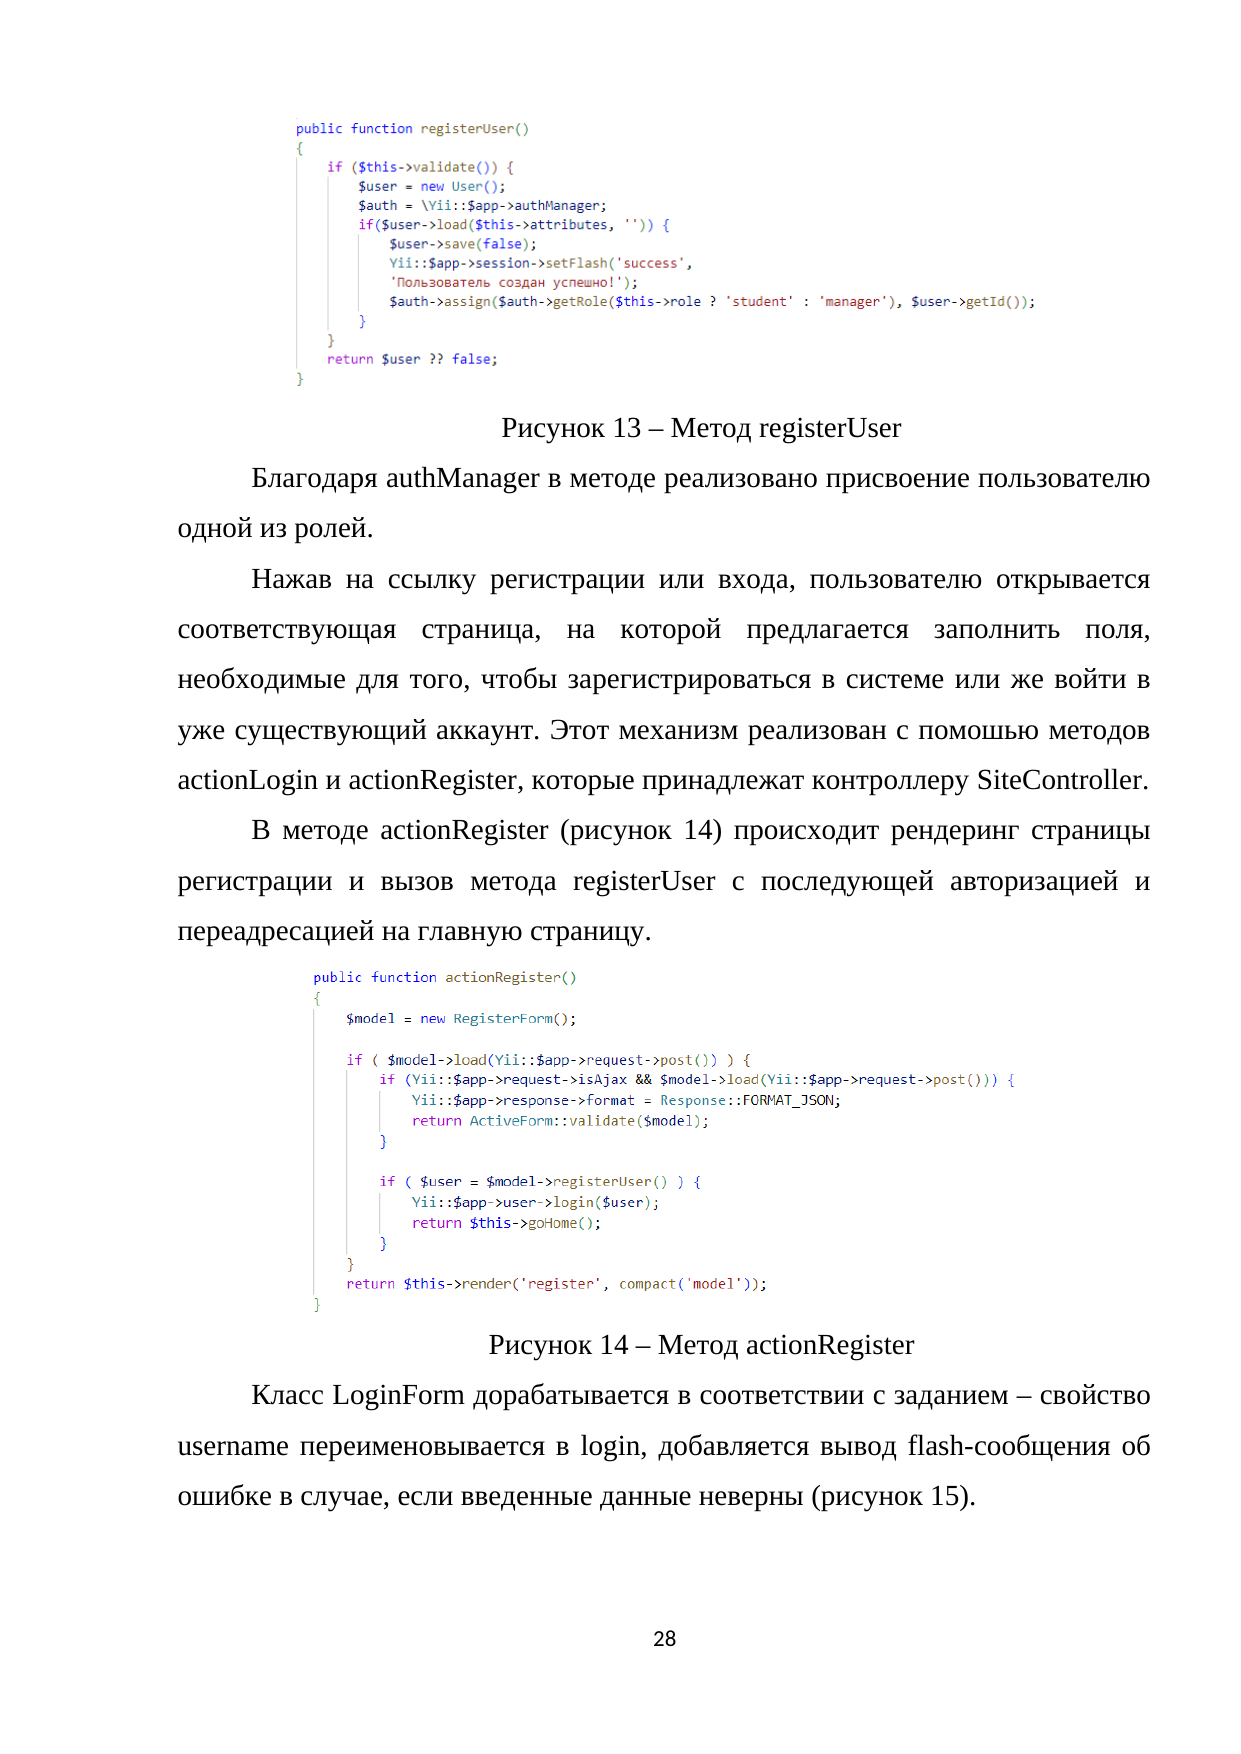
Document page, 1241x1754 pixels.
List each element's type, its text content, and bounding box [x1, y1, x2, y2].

picture [309, 963, 1020, 1314]
text Рисунок 13 – Метод registerUser [177, 410, 1152, 443]
text Благодаря authManager в методе реализовано присвоение пользователю одной из ролей. [177, 460, 1152, 544]
text Нажав на ссылку регистрации или входа, пользователю открывается соответствующая страница, на которой предлагается заполнить поля, необходимые для того, чтобы зарегистрироваться в системе или же войти в уже существующий аккаунт. Этот механизм реализован с помошью методов actionLogin и actionRegister, которые принадлежат контроллеру SiteController. [177, 561, 1152, 796]
picture [283, 118, 1045, 396]
text В методе actionRegister (рисунок 14) происходит рендеринг страницы регистрации и вызов метода registerUser с последующей авторизацией и переадресацией на главную страницу. [177, 812, 1152, 947]
text Рисунок 14 – Метод actionRegister [177, 1327, 1152, 1361]
text Класс LoginForm дорабатывается в соответствии с заданием – свойство username переименовывается в login, добавляется вывод flash-сообщения об ошибке в случае, если введенные данные неверны (рисунок 15). [177, 1377, 1152, 1512]
